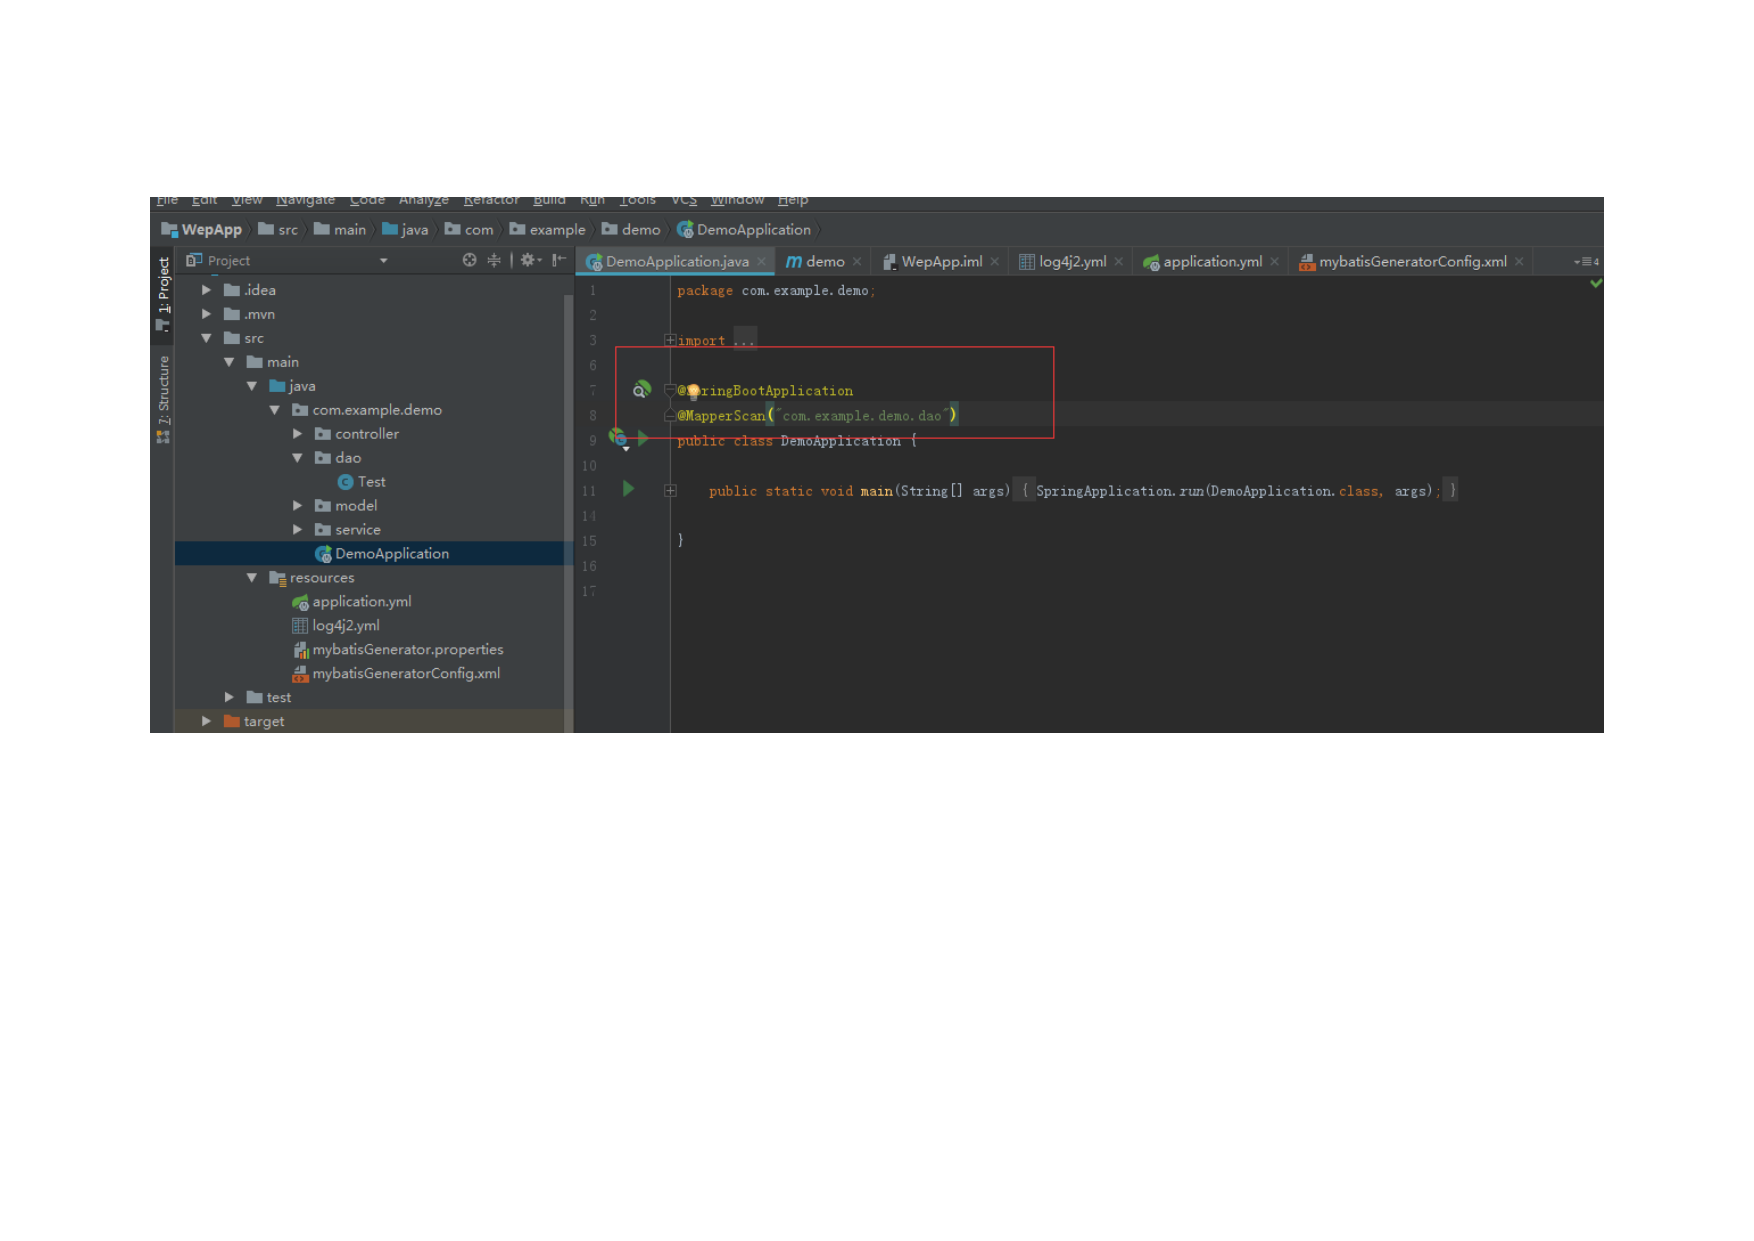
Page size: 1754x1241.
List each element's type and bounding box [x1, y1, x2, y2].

picture [150, 197, 1604, 733]
